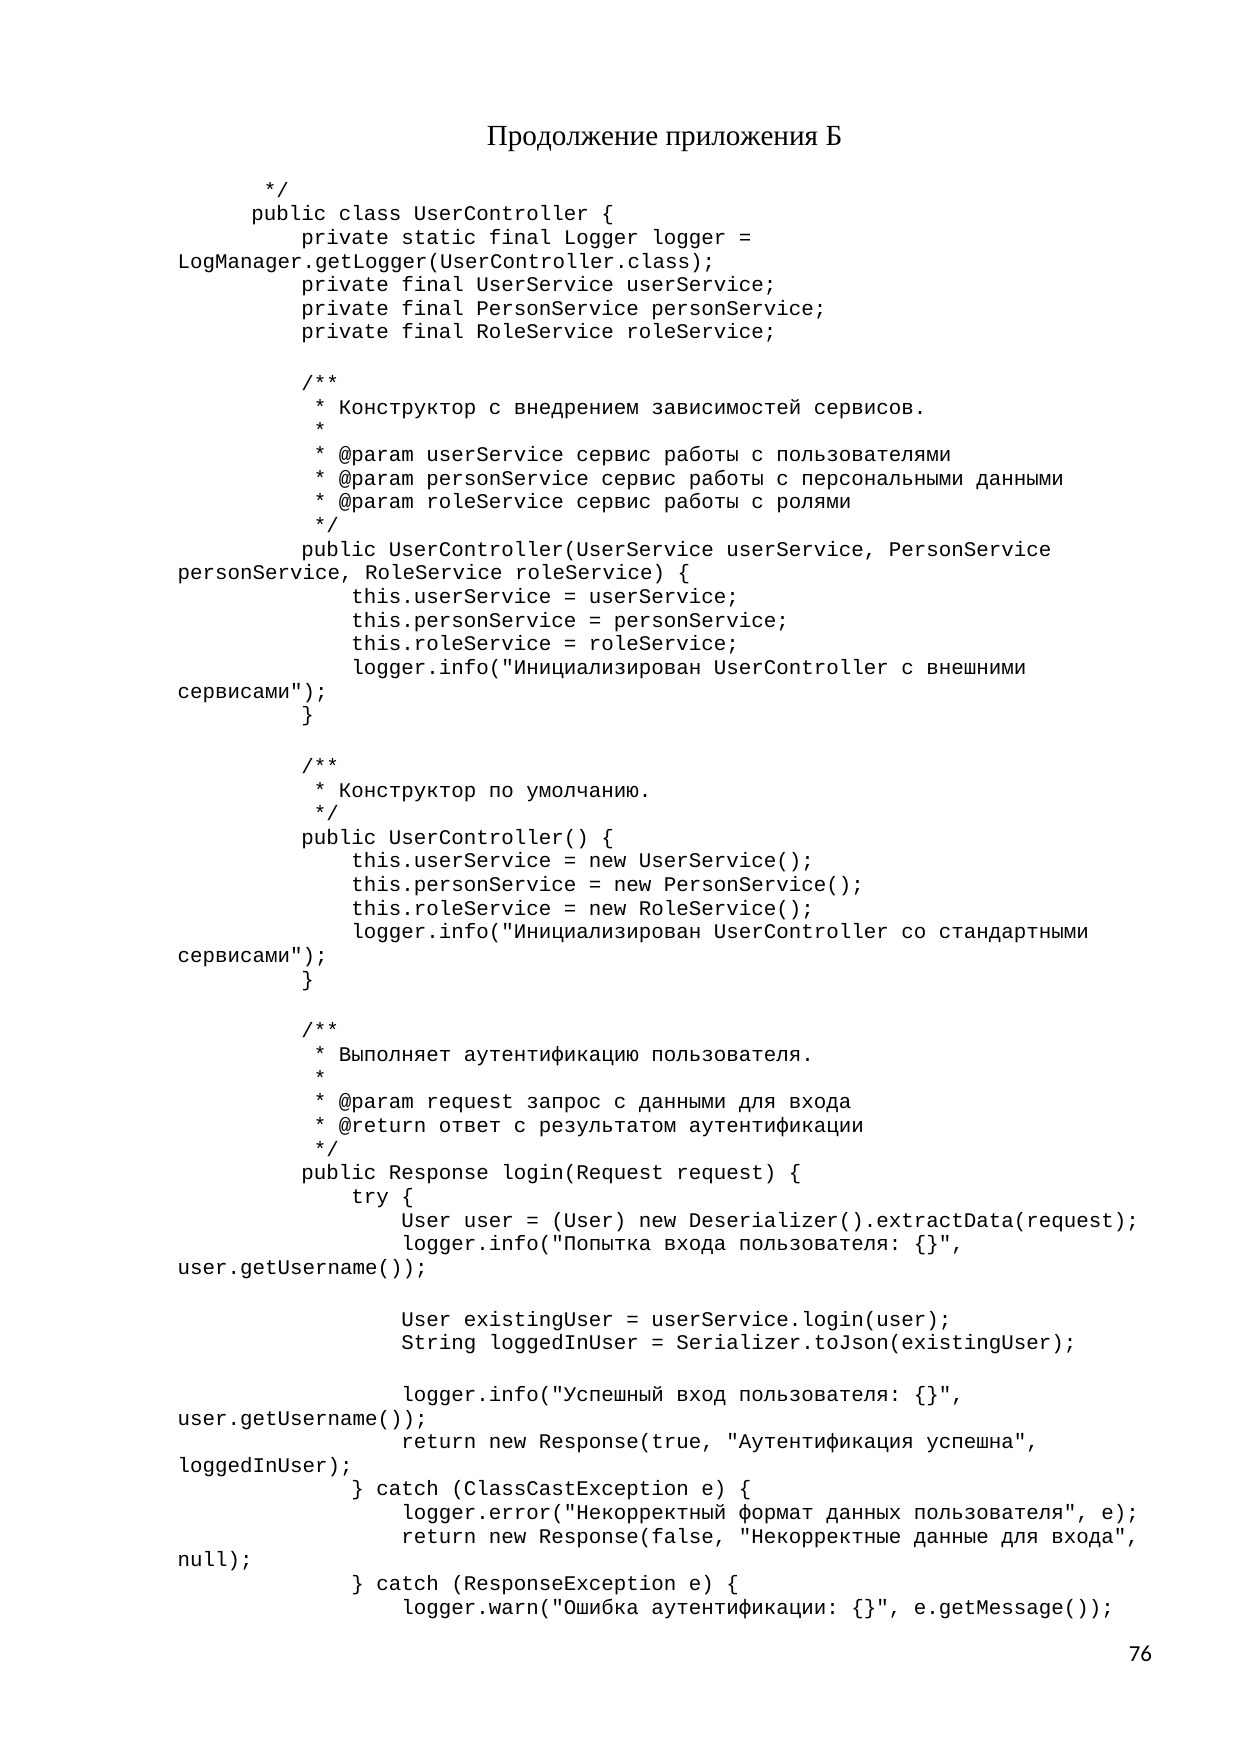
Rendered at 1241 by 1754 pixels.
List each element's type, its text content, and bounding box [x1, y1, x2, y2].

text * Конструктор по умолчанию. [177, 779, 1152, 803]
text * @param userService сервис работы с пользователями [177, 444, 1152, 468]
text /** [177, 1020, 1152, 1044]
text public UserController(UserService userService, PersonService personService, RoleService roleService) { [177, 539, 1152, 586]
text * @param roleService сервис работы с ролями [177, 491, 1152, 515]
text * @return ответ с результатом аутентификации [177, 1115, 1152, 1139]
text this.personService = new PersonService(); [177, 874, 1152, 898]
text logger.error("Некорректный формат данных пользователя", e); [177, 1502, 1152, 1526]
text logger.info("Попытка входа пользователя: {}", user.getUsername()); [177, 1233, 1152, 1281]
text */ [177, 803, 1152, 827]
text this.roleService = roleService; [177, 633, 1152, 657]
text * Конструктор с внедрением зависимостей сервисов. [177, 397, 1152, 421]
text this.roleService = new RoleService(); [177, 898, 1152, 921]
text logger.info("Успешный вход пользователя: {}", user.getUsername()); [177, 1384, 1152, 1431]
text */ [177, 1139, 1152, 1162]
text */ [177, 515, 1152, 539]
text * [177, 1068, 1152, 1091]
text private final RoleService roleService; [177, 322, 1152, 345]
text this.personService = personService; [177, 610, 1152, 633]
text public class UserController { [177, 203, 1152, 227]
text User existingUser = userService.login(user); [177, 1308, 1152, 1332]
text logger.warn("Ошибка аутентификации: {}", e.getMessage()); [177, 1597, 1152, 1620]
text return new Response(true, "Аутентификация успешна", loggedInUser); [177, 1431, 1152, 1478]
text private final UserService userService; [177, 274, 1152, 298]
text public UserController() { [177, 827, 1152, 851]
text */ [177, 180, 1152, 203]
text public Response login(Request request) { [177, 1162, 1152, 1186]
text } [177, 704, 1152, 728]
text return new Response(false, "Некорректные данные для входа", null); [177, 1526, 1152, 1573]
text User user = (User) new Deserializer().extractData(request); [177, 1209, 1152, 1233]
text /** [177, 756, 1152, 779]
text this.userService = new UserService(); [177, 851, 1152, 874]
text private static final Logger logger = LogManager.getLogger(UserController.class); [177, 227, 1152, 274]
text } [177, 969, 1152, 992]
text * Выполняет аутентификацию пользователя. [177, 1044, 1152, 1068]
text * @param request запрос с данными для входа [177, 1091, 1152, 1115]
text * [177, 421, 1152, 444]
text } catch (ResponseException e) { [177, 1573, 1152, 1597]
text private final PersonService personService; [177, 298, 1152, 322]
text Продолжение приложения Б [177, 118, 1152, 152]
text this.userService = userService; [177, 586, 1152, 610]
text logger.info("Инициализирован UserController с внешними сервисами"); [177, 657, 1152, 704]
text /** [177, 373, 1152, 397]
text String loggedInUser = Serializer.toJson(existingUser); [177, 1332, 1152, 1356]
text * @param personService сервис работы с персональными данными [177, 468, 1152, 491]
text logger.info("Инициализирован UserController со стандартными сервисами"); [177, 921, 1152, 969]
text try { [177, 1186, 1152, 1209]
text } catch (ClassCastException e) { [177, 1478, 1152, 1502]
